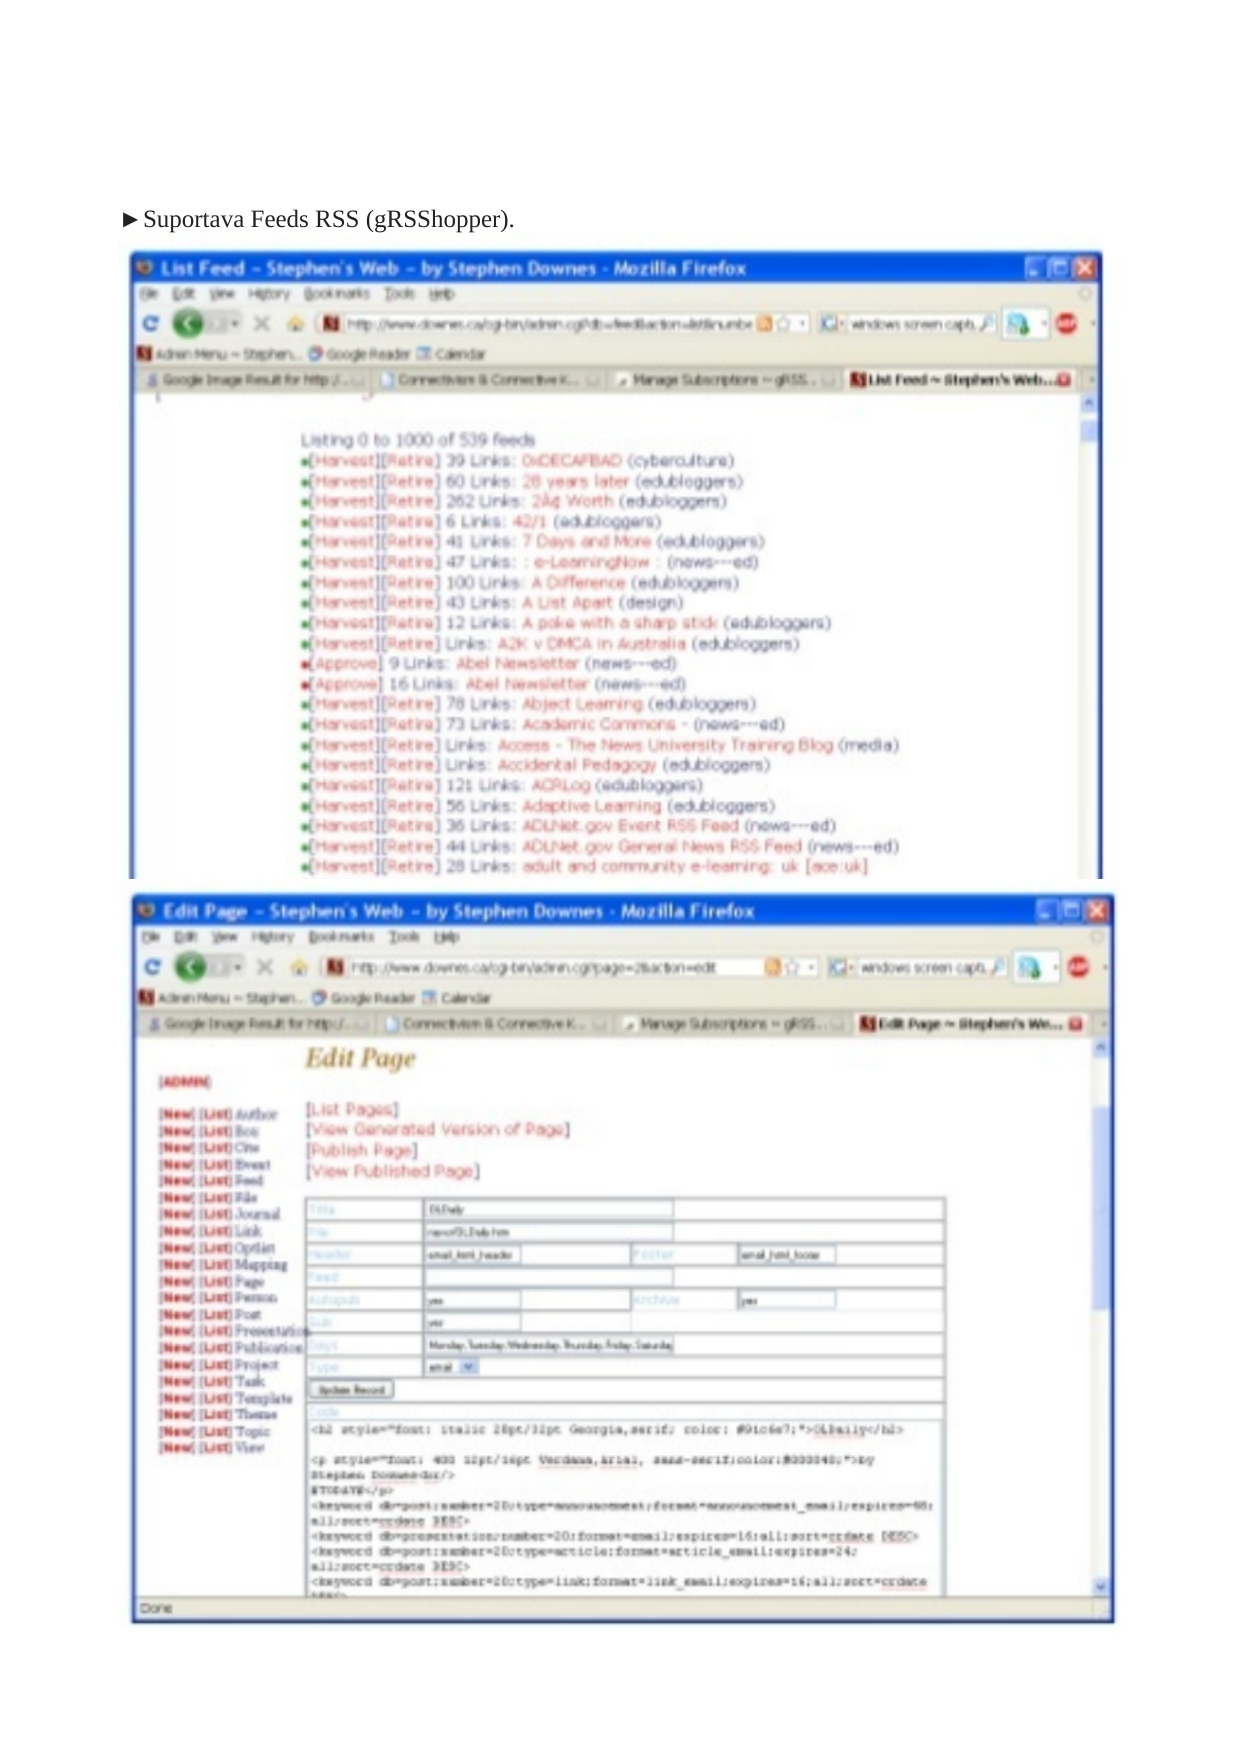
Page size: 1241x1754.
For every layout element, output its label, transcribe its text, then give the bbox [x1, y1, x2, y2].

text ►Suportava Feeds RSS (gRSShopper). [118, 204, 1122, 233]
picture [118, 233, 1123, 1642]
